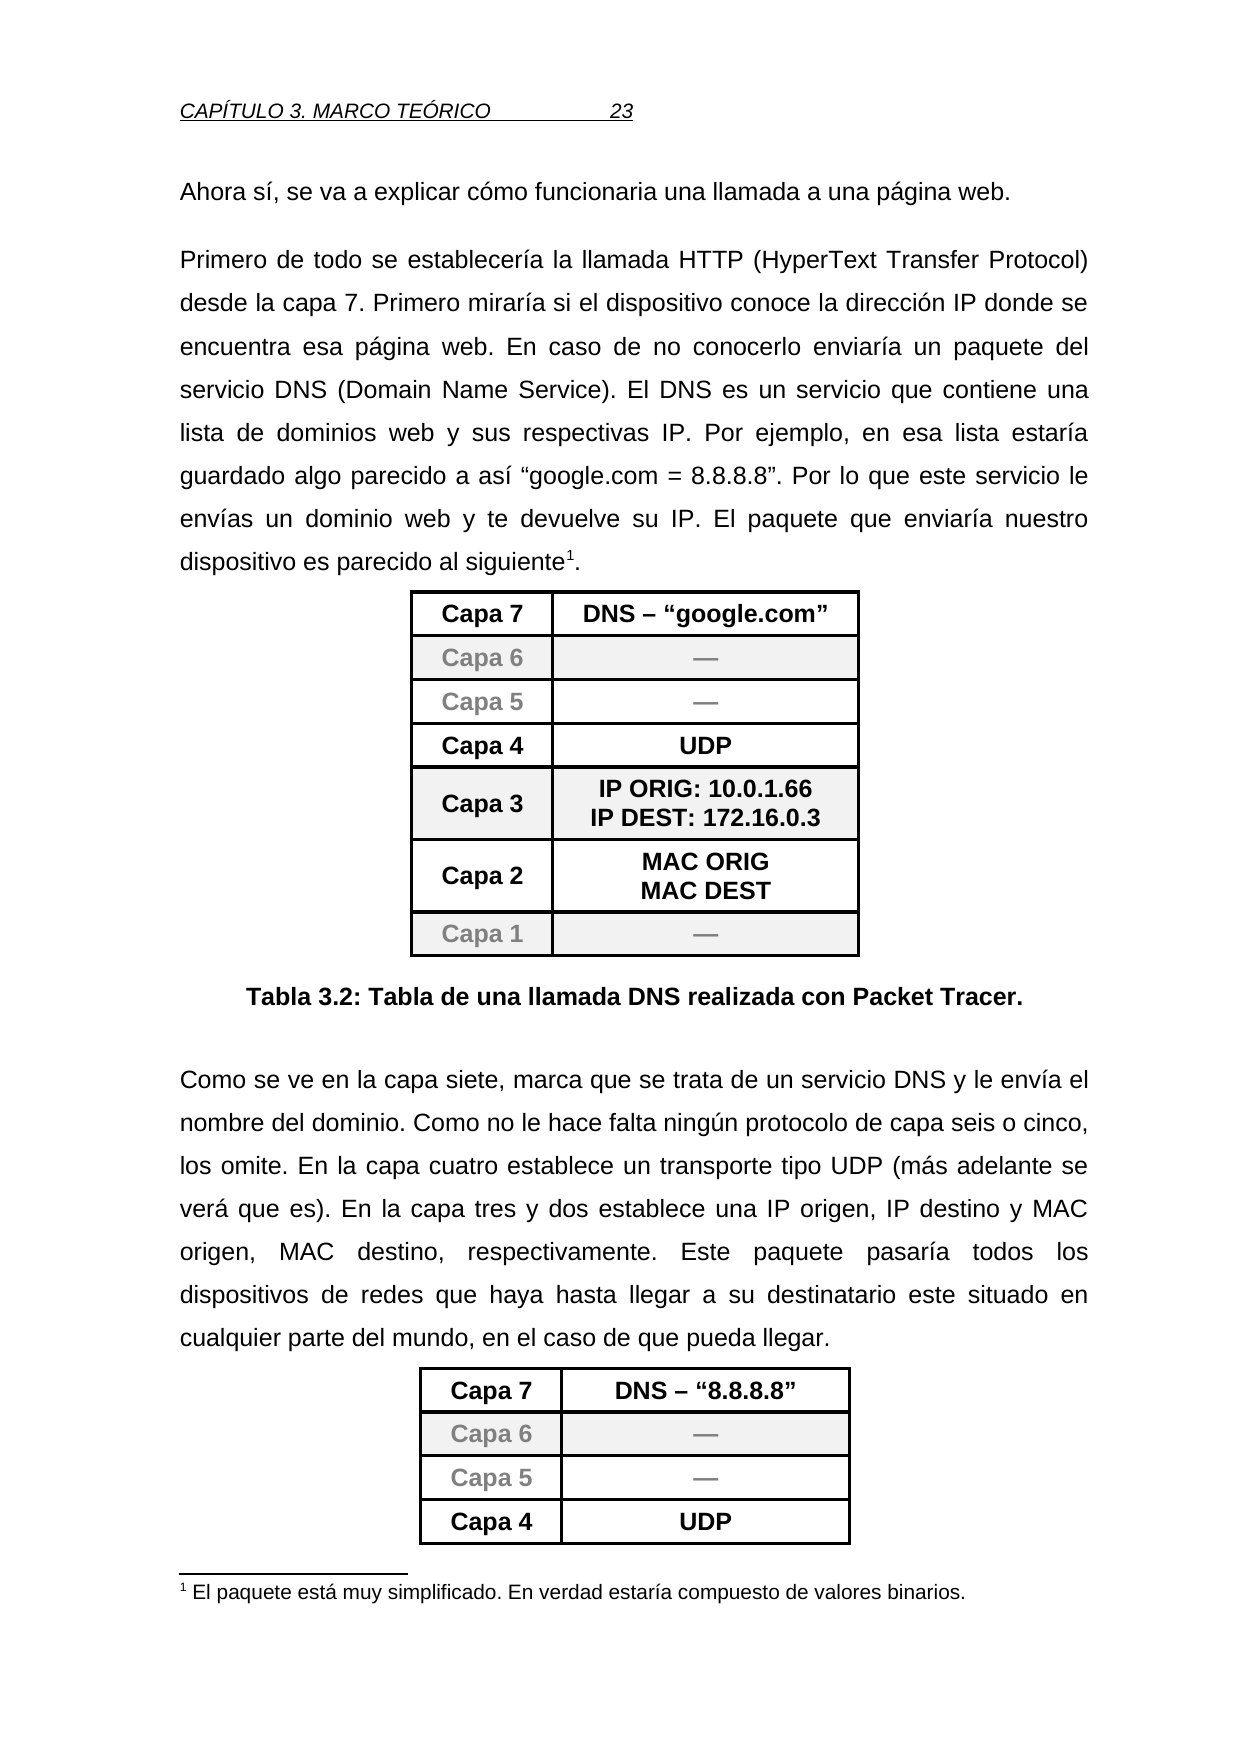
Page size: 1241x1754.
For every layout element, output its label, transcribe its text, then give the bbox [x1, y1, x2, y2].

table_cell UDP [554, 725, 857, 765]
table_cell — [563, 1414, 848, 1454]
table_cell Capa 5 [413, 681, 551, 722]
table_cell UDP [563, 1501, 848, 1542]
table_cell — [554, 681, 857, 722]
table_header DNS – “google.com” [554, 594, 857, 634]
text Ahora sí, se va a explicar cómo funcionaria una llamada a una página web. [179, 177, 1090, 206]
text Tabla 3.2: Tabla de una llamada DNS realizada con Packet Tracer. [179, 982, 1090, 1011]
table_header DNS – “8.8.8.8” [563, 1370, 848, 1410]
table_cell Capa 6 [413, 637, 551, 678]
table_header Capa 7 [413, 594, 551, 634]
table_cell Capa 3 [413, 769, 551, 838]
table_cell — [554, 914, 857, 954]
table_cell — [554, 637, 857, 678]
table_cell IP ORIG: 10.0.1.66 IP DEST: 172.16.0.3 [554, 769, 857, 838]
table_cell Capa 5 [422, 1457, 560, 1498]
table_cell Capa 2 [413, 841, 551, 910]
table_cell — [563, 1457, 848, 1498]
table_header Capa 7 [422, 1370, 560, 1410]
table_cell Capa 6 [422, 1414, 560, 1454]
text Primero de todo se establecería la llamada HTTP (HyperText Transfer Protocol) desde la capa 7. Primero miraría si el dispositivo conoce la dirección IP donde se encuentra esa página web. En caso de no conocerlo enviaría un paquete del servicio DNS (Domain Name Service). El DNS es un servicio que contiene una lista de dominios web y sus respectivas IP. Por ejemplo, en esa lista estaría guardado algo parecido a así “google.com = 8.8.8.8”. Por lo que este servicio le envías un dominio web y te devuelve su IP. El paquete que enviaría nuestro dispositivo es parecido al siguiente. [179, 245, 1090, 576]
table_cell Capa 4 [422, 1501, 560, 1542]
table_cell MAC ORIG MAC DEST [554, 841, 857, 910]
table_cell Capa 4 [413, 725, 551, 765]
table_cell Capa 1 [413, 914, 551, 954]
text Como se ve en la capa siete, marca que se trata de un servicio DNS y le envía el nombre del dominio. Como no le hace falta ningún protocolo de capa seis o cinco, los omite. En la capa cuatro establece un transporte tipo UDP (más adelante se verá que es). En la capa tres y dos establece una IP origen, IP destino y MAC origen, MAC destino, respectivamente. Este paquete pasaría todos los dispositivos de redes que haya hasta llegar a su destinatario este situado en cualquier parte del mundo, en el caso de que pueda llegar. [179, 1065, 1090, 1352]
